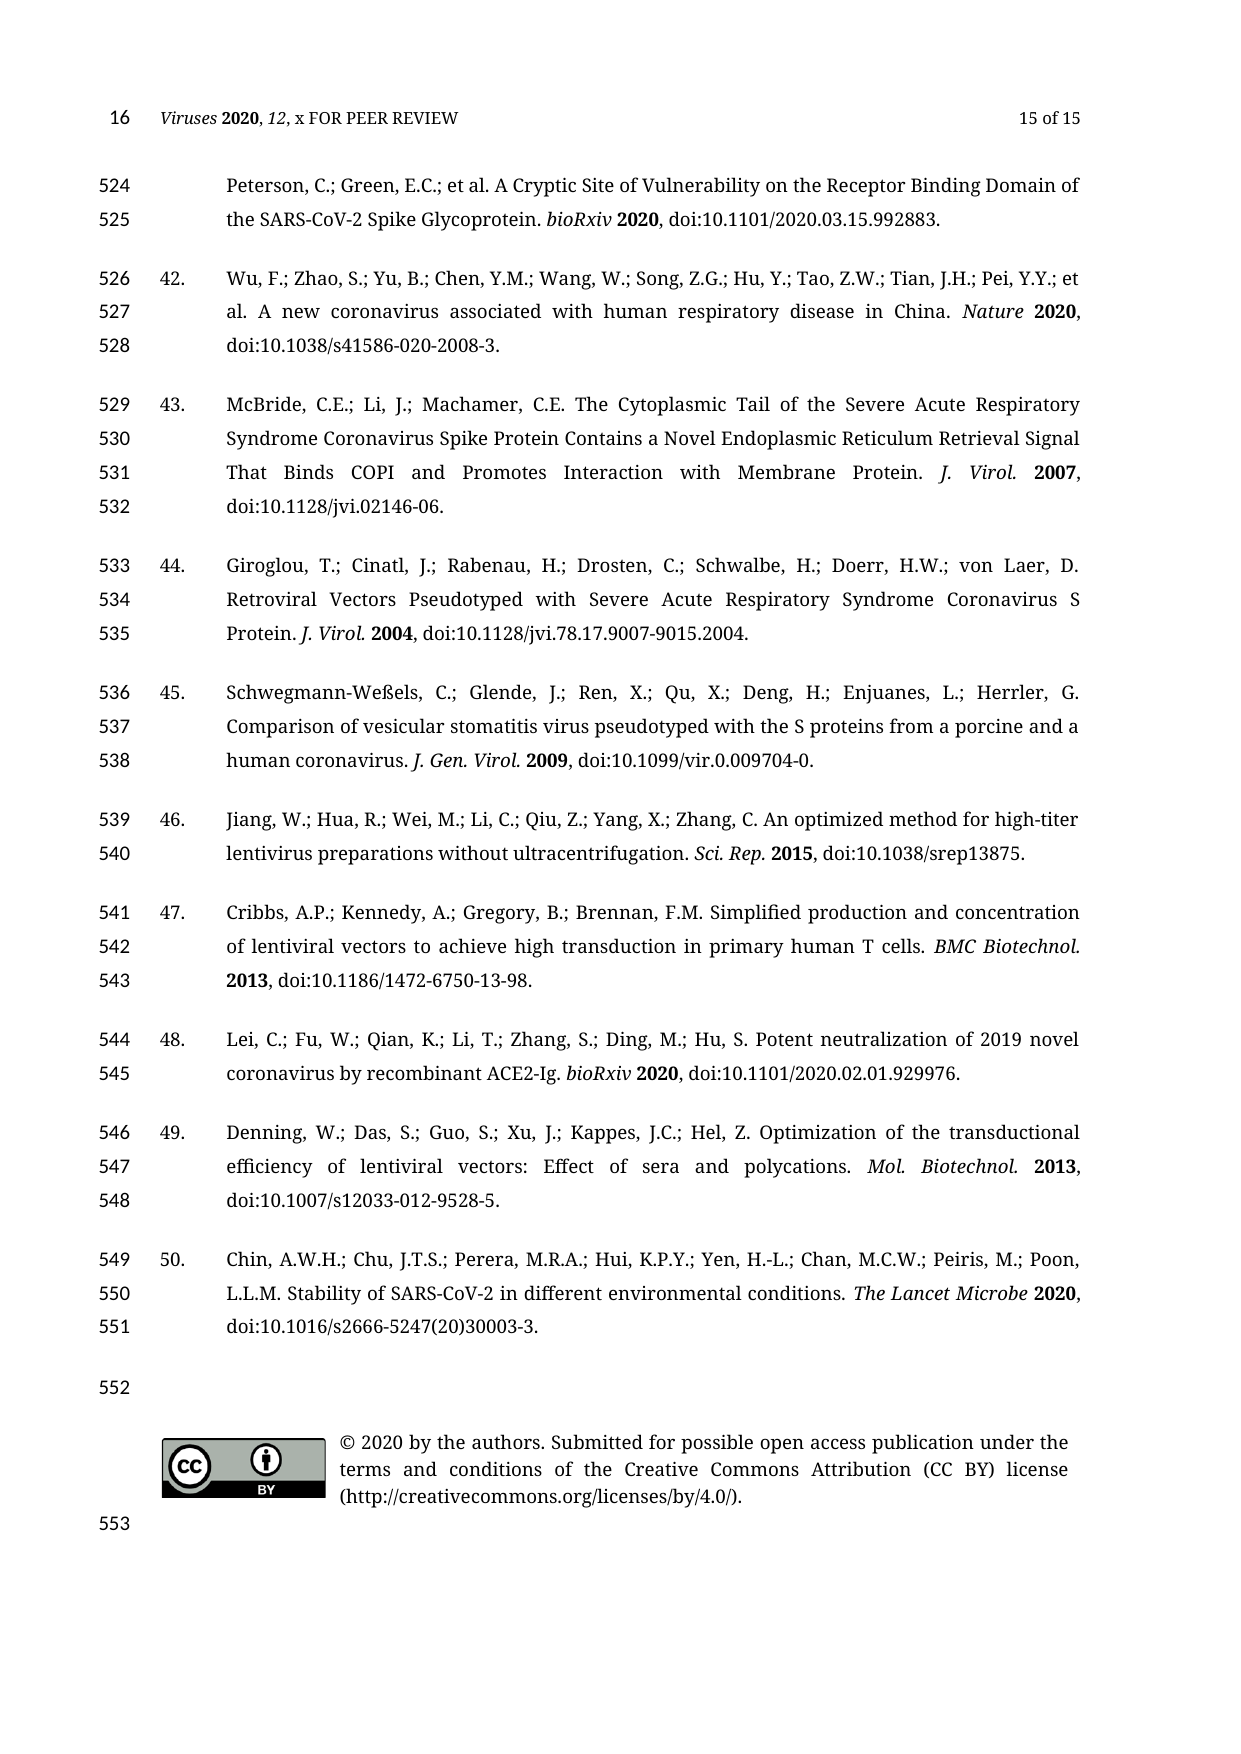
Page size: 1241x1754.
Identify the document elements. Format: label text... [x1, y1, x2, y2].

text 42. Wu, F.; Zhao, S.; Yu, B.; Chen, Y.M.; Wang, W.; Song, Z.G.; Hu, Y.; Tao, Z.W.; Tian, J.H.; Pei, Y.Y.; et al. A new coronavirus associated with human respiratory disease in China. Nature 2020, doi:10.1038/s41586-020-2008-3. [159, 261, 1081, 362]
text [159, 168, 1081, 236]
text 43. McBride, C.E.; Li, J.; Machamer, C.E. The Cytoplasmic Tail of the Severe Acute Respiratory Syndrome Coronavirus Spike Protein Contains a Novel Endoplasmic Reticulum Retrieval Signal That Binds COPI and Promotes Interaction with Membrane Protein. J. Virol. 2007, doi:10.1128/jvi.02146-06. [159, 387, 1081, 523]
text 45. Schwegmann-Weßels, C.; Glende, J.; Ren, X.; Qu, X.; Deng, H.; Enjuanes, L.; Herrler, G. Comparison of vesicular stomatitis virus pseudotyped with the S proteins from a porcine and a human coronavirus. J. Gen. Virol. 2009, doi:10.1099/vir.0.009704-0. [159, 675, 1081, 777]
text 50. Chin, A.W.H.; Chu, J.T.S.; Perera, M.R.A.; Hui, K.P.Y.; Yen, H.-L.; Chan, M.C.W.; Peiris, M.; Poon, L.L.M. Stability of SARS-CoV-2 in different environmental conditions. The Lancet Microbe 2020, doi:10.1016/s2666-5247(20)30003-3. [159, 1242, 1081, 1343]
table_header © 2020 by the authors. Submitted for possible open access publication under the terms and conditions of the Creative Commons Attribution (CC BY) license (http://creativecommons.org/licenses/by/4.0/). [337, 1428, 1081, 1509]
text 48. Lei, C.; Fu, W.; Qian, K.; Li, T.; Zhang, S.; Ding, M.; Hu, S. Potent neutralization of 2019 novel coronavirus by recombinant ACE2-Ig. bioRxiv 2020, doi:10.1101/2020.02.01.929976. [159, 1022, 1081, 1090]
picture [161, 1438, 326, 1498]
text 49. Denning, W.; Das, S.; Guo, S.; Xu, J.; Kappes, J.C.; Hel, Z. Optimization of the transductional efficiency of lentiviral vectors: Effect of sera and polycations. Mol. Biotechnol. 2013, doi:10.1007/s12033-012-9528-5. [159, 1115, 1081, 1217]
text 47. Cribbs, A.P.; Kennedy, A.; Gregory, B.; Brennan, F.M. Simplified production and concentration of lentiviral vectors to achieve high transduction in primary human T cells. BMC Biotechnol. 2013, doi:10.1186/1472-6750-13-98. [159, 895, 1081, 997]
table_header [160, 1428, 337, 1509]
text 46. Jiang, W.; Hua, R.; Wei, M.; Li, C.; Qiu, Z.; Yang, X.; Zhang, C. An optimized method for high-titer lentivirus preparations without ultracentrifugation. Sci. Rep. 2015, doi:10.1038/srep13875. [159, 802, 1081, 870]
text 44. Giroglou, T.; Cinatl, J.; Rabenau, H.; Drosten, C.; Schwalbe, H.; Doerr, H.W.; von Laer, D. Retroviral Vectors Pseudotyped with Severe Acute Respiratory Syndrome Coronavirus S Protein. J. Virol. 2004, doi:10.1128/jvi.78.17.9007-9015.2004. [159, 548, 1081, 650]
